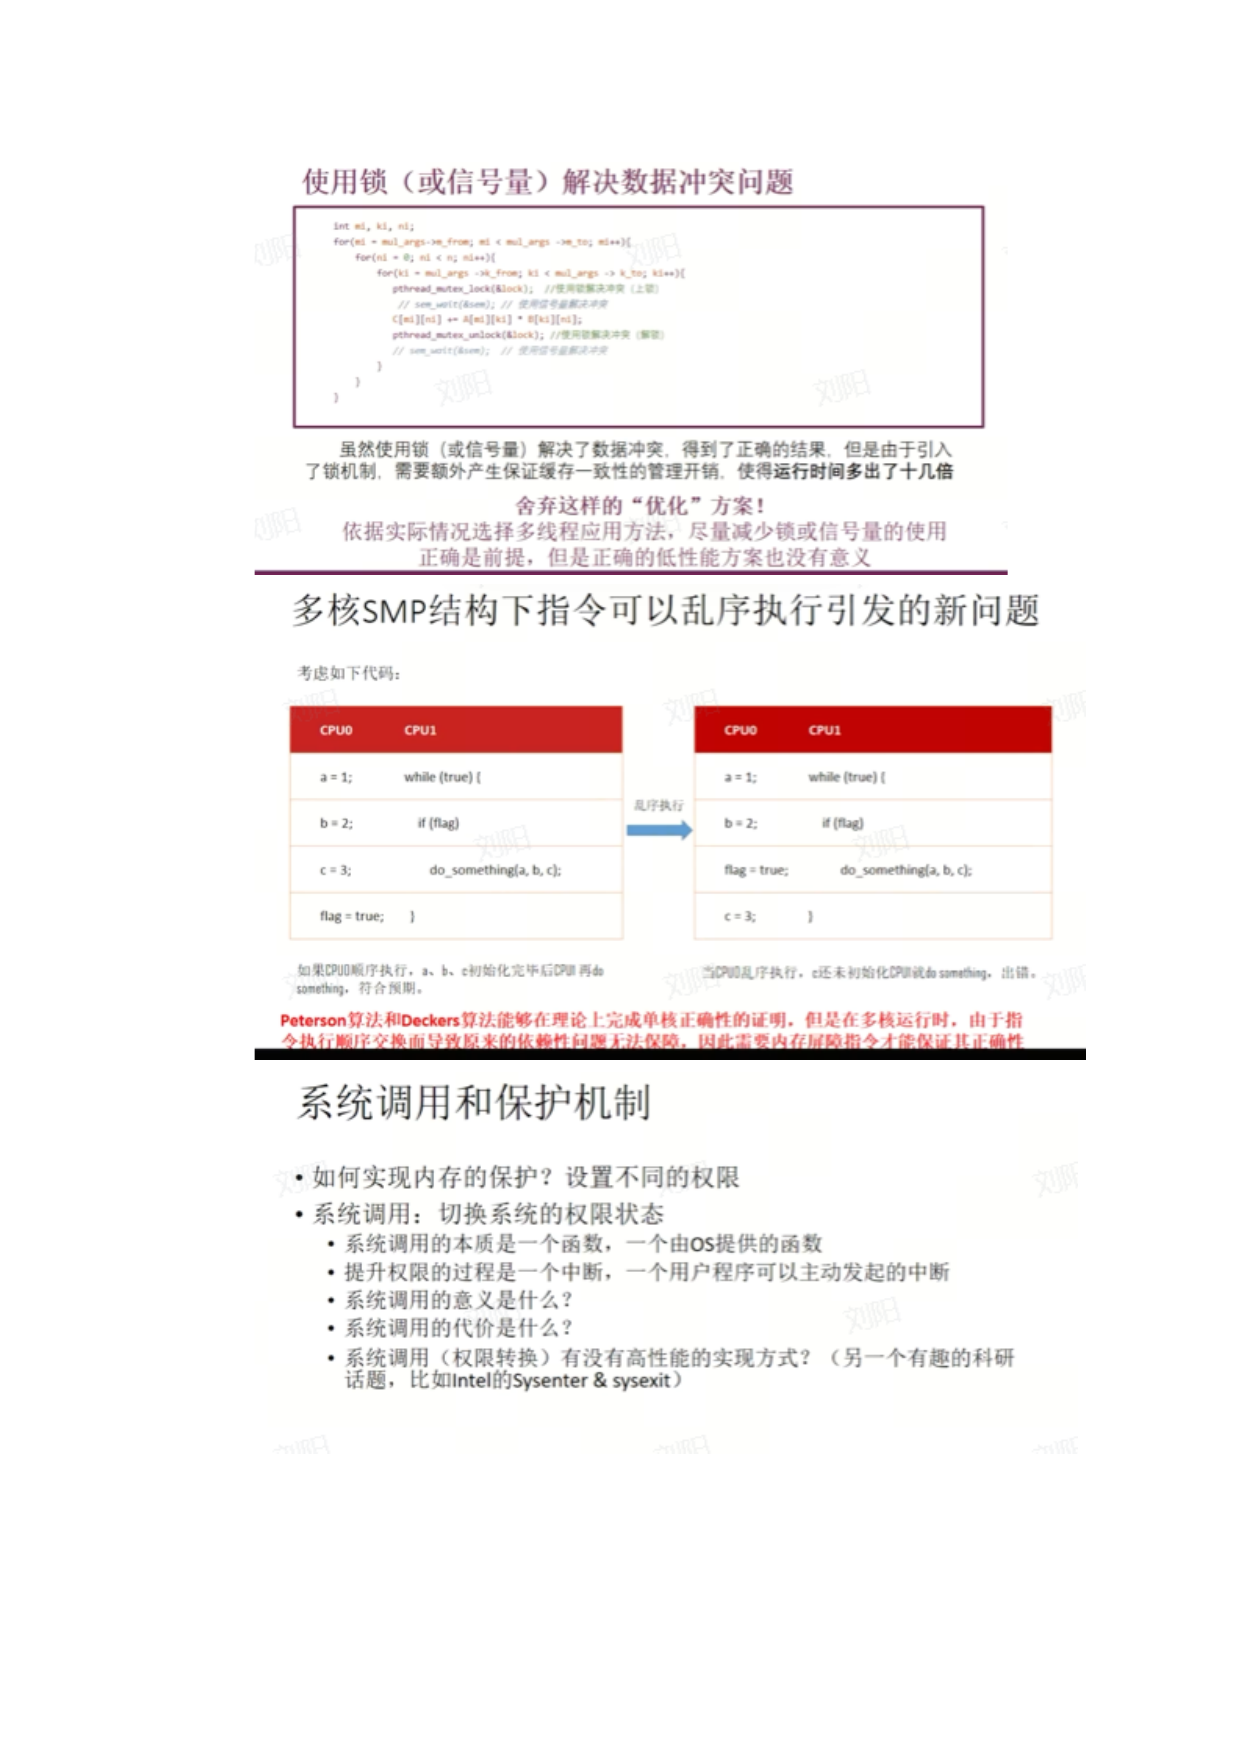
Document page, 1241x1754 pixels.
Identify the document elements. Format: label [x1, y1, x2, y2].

picture [254, 1072, 1078, 1454]
picture [254, 162, 1008, 575]
picture [254, 584, 1086, 1060]
